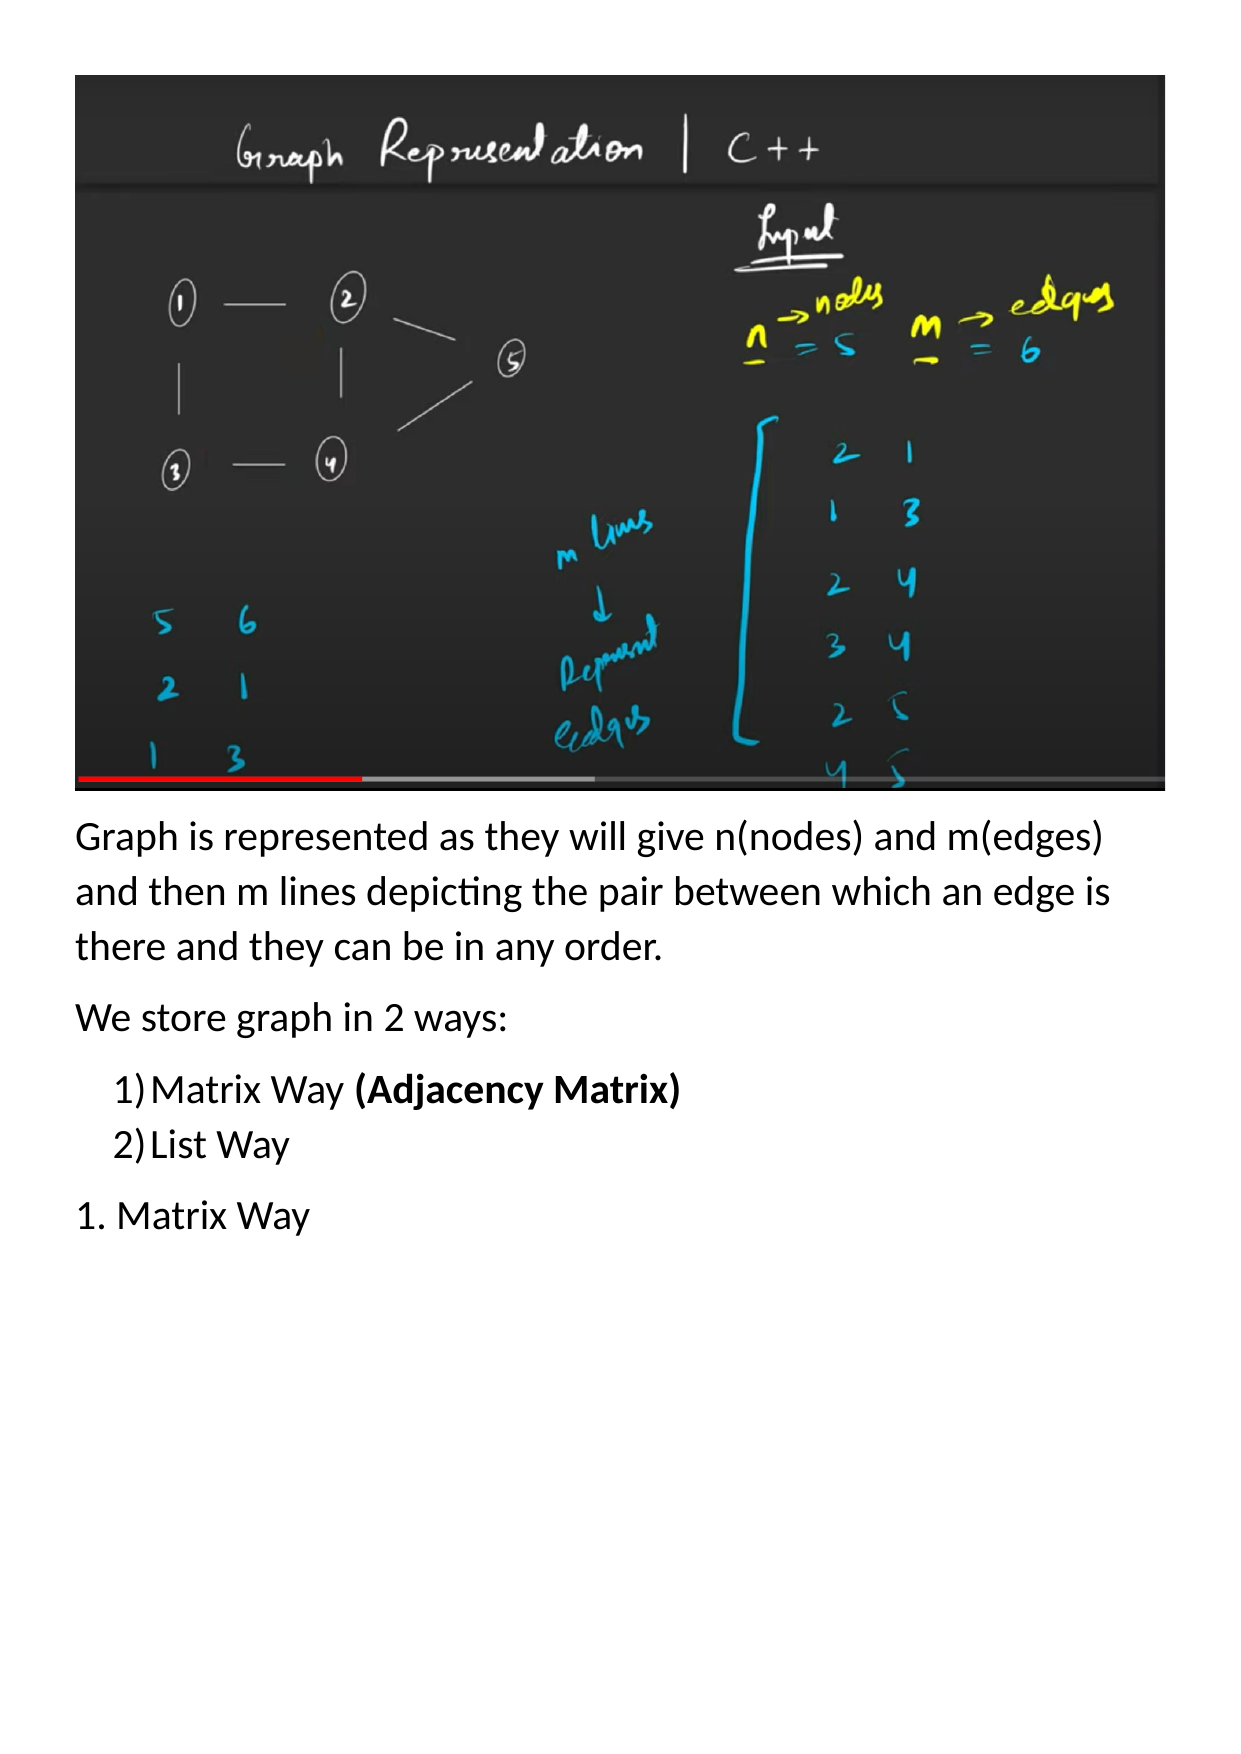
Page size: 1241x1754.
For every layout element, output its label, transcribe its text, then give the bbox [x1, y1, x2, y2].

picture [75, 75, 1166, 791]
text We store graph in 2 ways: [75, 991, 1165, 1042]
text Graph is represented as they will give n(nodes) and m(edges) and then m lines depicting the pair between which an edge is there and they can be in any order. [75, 810, 1165, 971]
list List Way [112, 1118, 1165, 1168]
text 1. Matrix Way [75, 1189, 1165, 1240]
list Matrix Way (Adjacency Matrix) [112, 1063, 1165, 1114]
